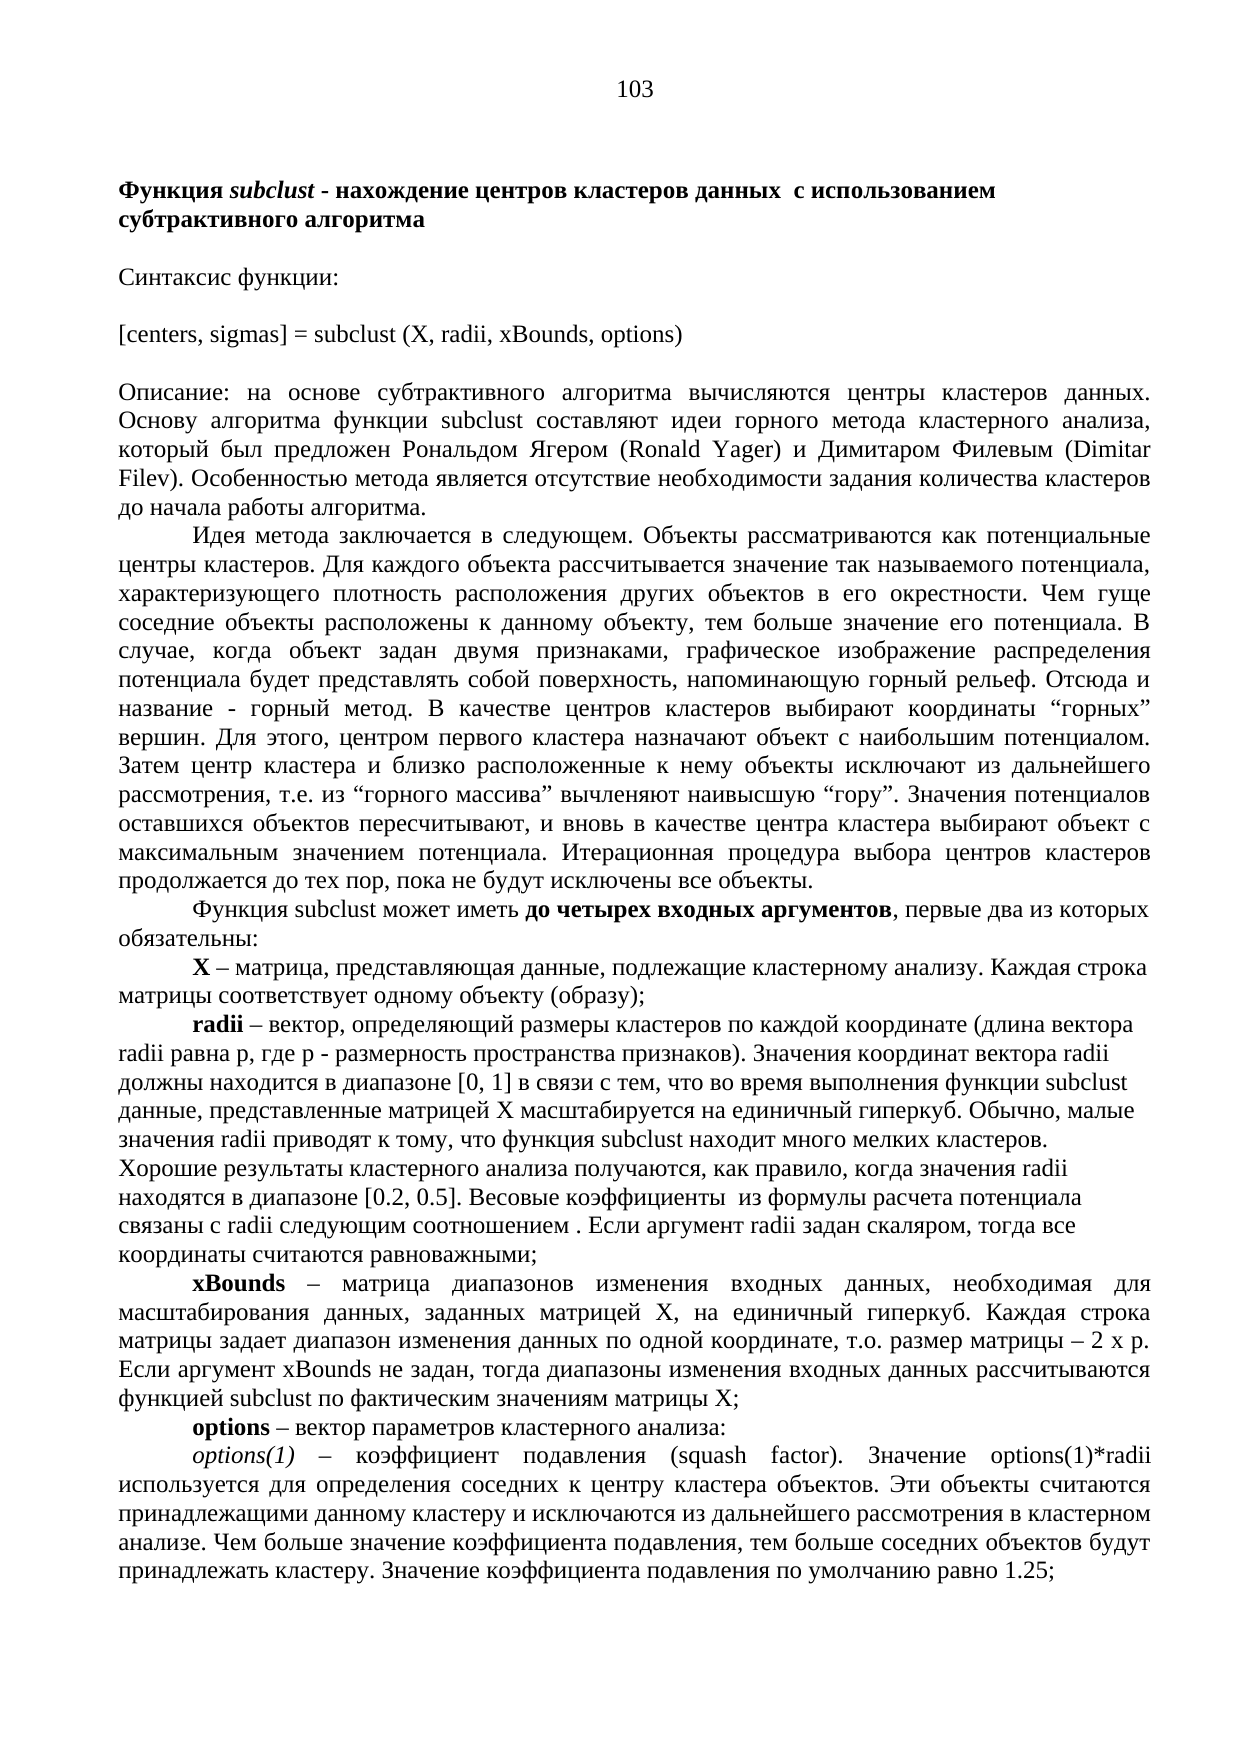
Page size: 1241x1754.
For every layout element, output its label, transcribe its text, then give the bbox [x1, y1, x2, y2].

text options(1) – коэффициент подавления (squash factor). Значение options(1)*radii используется для определения соседних к центру кластера объектов. Эти объекты считаются принадлежащими данному кластеру и исключаются из дальнейшего рассмотрения в кластерном анализе. Чем больше значение коэффициента подавления, тем больше соседних объектов будут принадлежать кластеру. Значение коэффициента подавления по умолчанию равно 1.25; [118, 1441, 1152, 1584]
text radii – вектор, определяющий размеры кластеров по каждой координате (длина вектора radii равна p, где p - размерность пространства признаков). Значения координат вектора radii должны находится в диапазоне [0, 1] в связи с тем, что во время выполнения функции subclust данные, представленные матрицей X масштабируется на единичный гиперкуб. Обычно, малые значения radii приводят к тому, что функция subclust находит много мелких кластеров. Хорошие результаты кластерного анализа получаются, как правило, когда значения radii находятся в диапазоне [0.2, 0.5]. Весовые коэффициенты из формулы расчета потенциала связаны с radii следующим соотношением . Если аргумент radii задан скаляром, тогда все координаты считаются равноважными; [118, 1009, 1152, 1268]
text X – матрица, представляющая данные, подлежащие кластерному анализу. Каждая строка матрицы соответствует одному объекту (образу); [118, 952, 1152, 1009]
text [centers, sigmas] = subclust (X, radii, xBounds, options) [118, 319, 1152, 348]
text Описание: на основе субтрактивного алгоритма вычисляются центры кластеров данных. Основу алгоритма функции subclust составляют идеи горного метода кластерного анализа, который был предложен Рональдом Ягером (Ronald Yager) и Димитаром Филевым (Dimitar Filev). Особенностью метода является отсутствие необходимости задания количества кластеров до начала работы алгоритма. [118, 377, 1152, 521]
text Функция subclust - нахождение центров кластеров данных с использованием субтрактивного алгоритма [118, 176, 1152, 233]
text Идея метода заключается в следующем. Объекты рассматриваются как потенциальные центры кластеров. Для каждого объекта рассчитывается значение так называемого потенциала, характеризующего плотность расположения других объектов в его окрестности. Чем гуще соседние объекты расположены к данному объекту, тем больше значение его потенциала. В случае, когда объект задан двумя признаками, графическое изображение распределения потенциала будет представлять собой поверхность, напоминающую горный рельеф. Отсюда и название - горный метод. В качестве центров кластеров выбирают координаты “горных” вершин. Для этого, центром первого кластера назначают объект с наибольшим потенциалом. Затем центр кластера и близко расположенные к нему объекты исключают из дальнейшего рассмотрения, т.е. из “горного массива” вычленяют наивысшую “гору”. Значения потенциалов оставшихся объектов пересчитывают, и вновь в качестве центра кластера выбирают объект с максимальным значением потенциала. Итерационная процедура выбора центров кластеров продолжается до тех пор, пока не будут исключены все объекты. [118, 521, 1152, 894]
text Функция subclust может иметь до четырех входных аргументов, первые два из которых обязательны: [118, 894, 1152, 952]
text Синтаксис функции: [118, 262, 1152, 291]
text xBounds – матрица диапазонов изменения входных данных, необходимая для масштабирования данных, заданных матрицей X, на единичный гиперкуб. Каждая строка матрицы задает диапазон изменения данных по одной координате, т.о. размер матрицы – 2 x p. Если аргумент xBounds не задан, тогда диапазоны изменения входных данных рассчитываются функцией subclust по фактическим значениям матрицы X; [118, 1268, 1152, 1412]
text options – вектор параметров кластерного анализа: [118, 1412, 1152, 1441]
